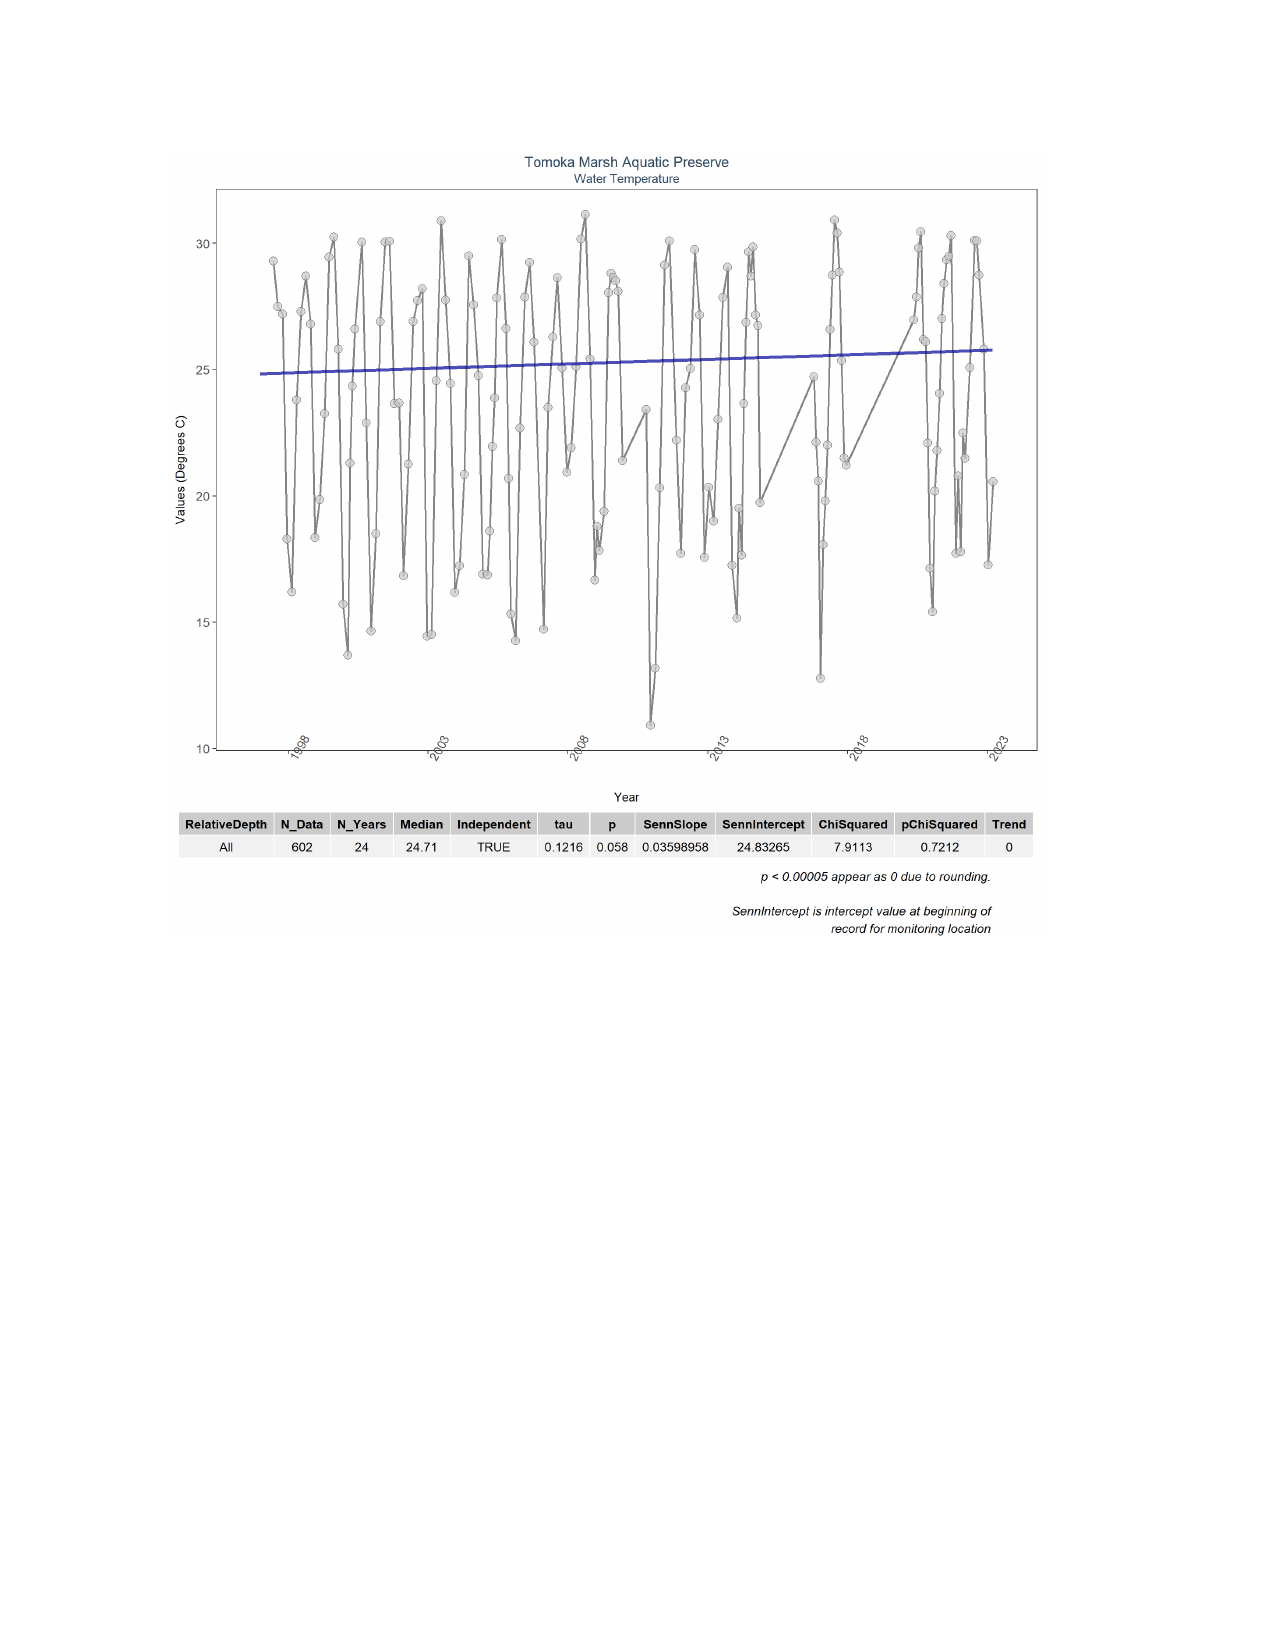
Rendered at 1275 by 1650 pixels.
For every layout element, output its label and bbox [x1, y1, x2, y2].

picture [168, 150, 1044, 938]
